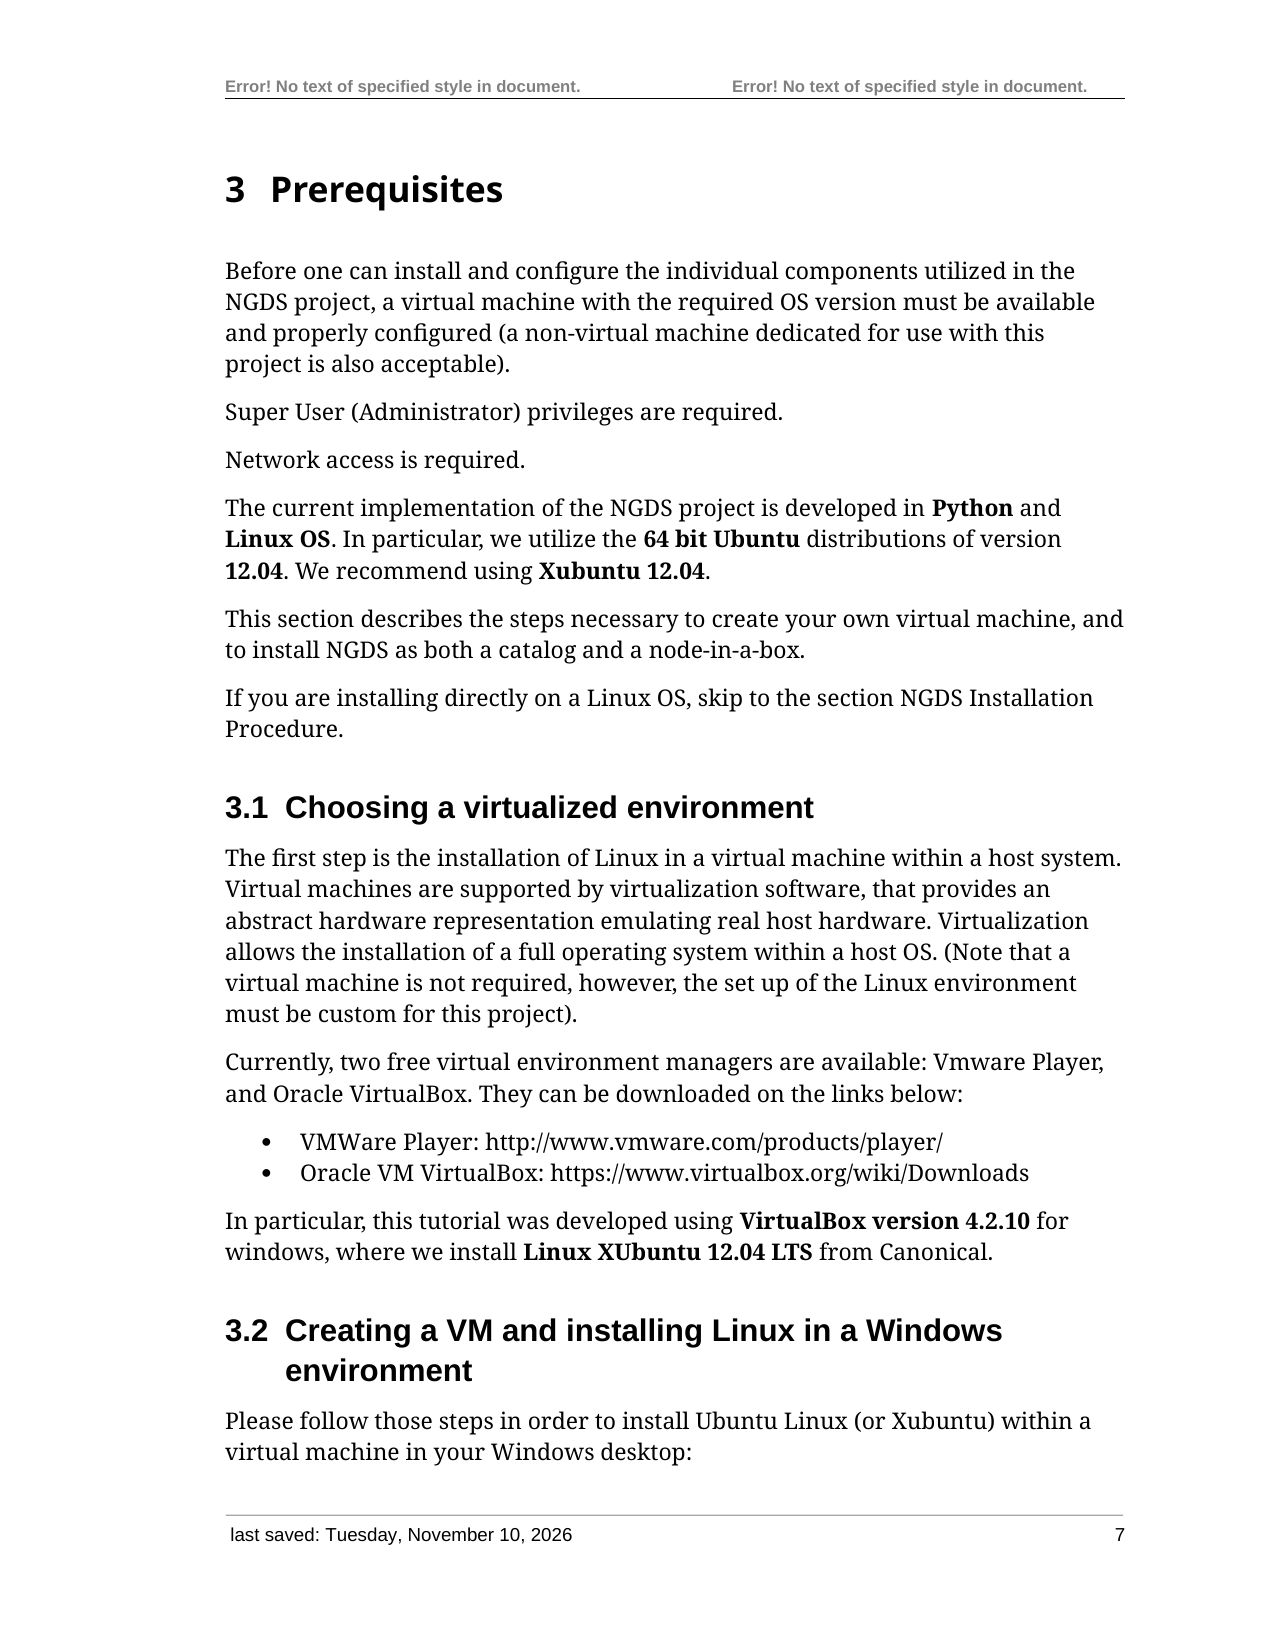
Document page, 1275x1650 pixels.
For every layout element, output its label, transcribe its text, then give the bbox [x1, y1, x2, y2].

text The current implementation of the NGDS project is developed in Python and Linux OS. In particular, we utilize the 64 bit Ubuntu distributions of version 12.04. We recommend using Xubuntu 12.04. [225, 492, 1125, 586]
text In particular, this tutorial was developed using VirtualBox version 4.2.10 for windows, where we install Linux XUbuntu 12.04 LTS from Canonical. [225, 1205, 1125, 1267]
subtitle Choosing a virtualized environment [225, 786, 1125, 826]
text Please follow those steps in order to install Ubuntu Linux (or Xubuntu) within a virtual machine in your Windows desktop: [225, 1405, 1125, 1467]
text Currently, two free virtual environment managers are available: Vmware Player, and Oracle VirtualBox. They can be downloaded on the links below: [225, 1046, 1125, 1109]
subtitle Creating a VM and installing Linux in a Windows environment [225, 1309, 1125, 1388]
text Before one can install and configure the individual components utilized in the NGDS project, a virtual machine with the required OS version must be available and properly configured (a non-virtual machine dedicated for use with this project is also acceptable). [225, 255, 1125, 380]
list VMWare Player: http://www.vmware.com/products/player/ [262, 1126, 1125, 1157]
text Network access is required. [225, 444, 1125, 476]
subtitle Prerequisites [225, 157, 1125, 213]
text The first step is the installation of Linux in a virtual machine within a host system. Virtual machines are supported by virtualization software, that provides an abstract hardware representation emulating real host hardware. Virtualization allows the installation of a full operating system within a host OS. (Note that a virtual machine is not required, however, the set up of the Linux environment must be custom for this project). [225, 842, 1125, 1030]
text Super User (Administrator) privileges are required. [225, 396, 1125, 428]
list Oracle VM VirtualBox: https://www.virtualbox.org/wiki/Downloads [262, 1157, 1125, 1188]
text This section describes the steps necessary to create your own virtual machine, and to install NGDS as both a catalog and a node-in-a-box. [225, 603, 1125, 665]
text If you are installing directly on a Linux OS, skip to the section NGDS Installation Procedure. [225, 682, 1125, 744]
